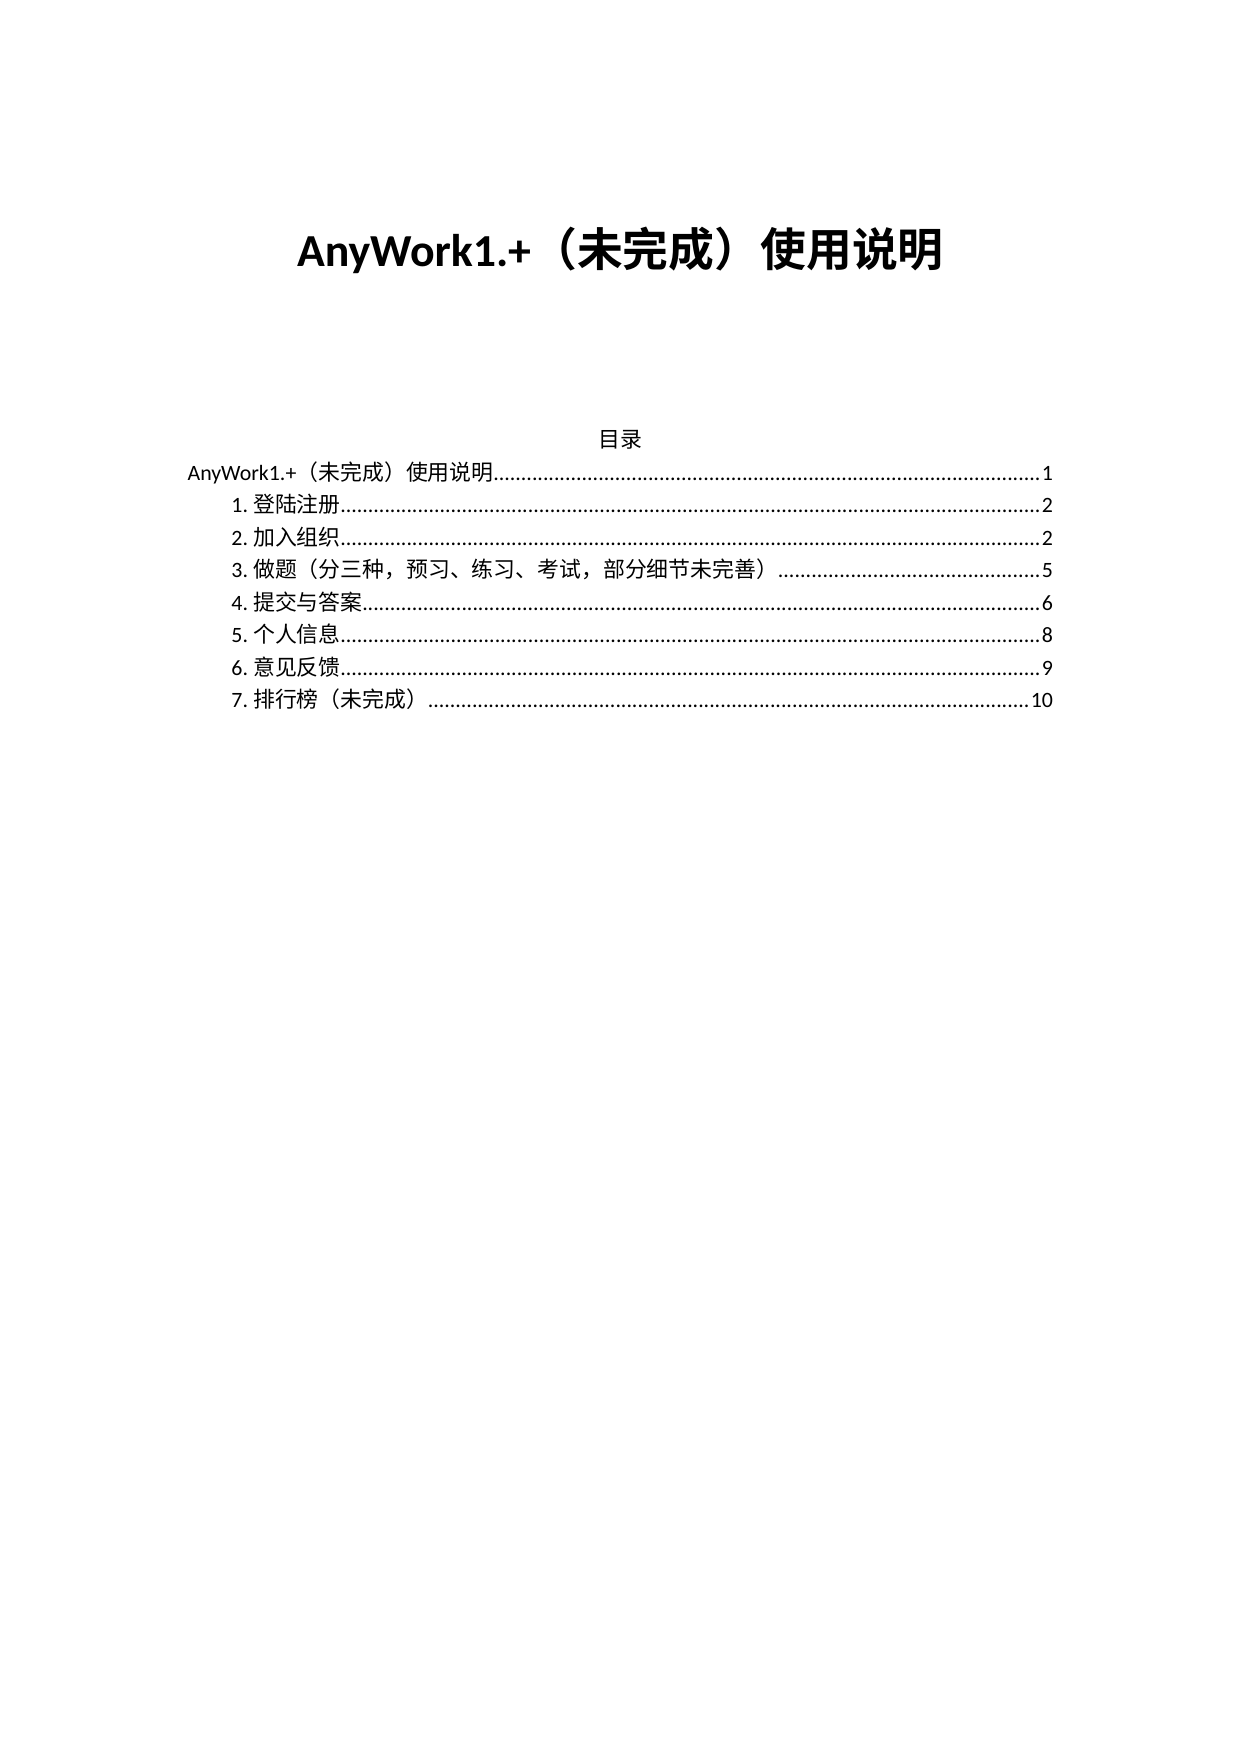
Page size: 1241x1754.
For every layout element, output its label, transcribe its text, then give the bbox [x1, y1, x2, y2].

subtitle AnyWork1.+（未完成）使用说明 [187, 197, 1053, 295]
